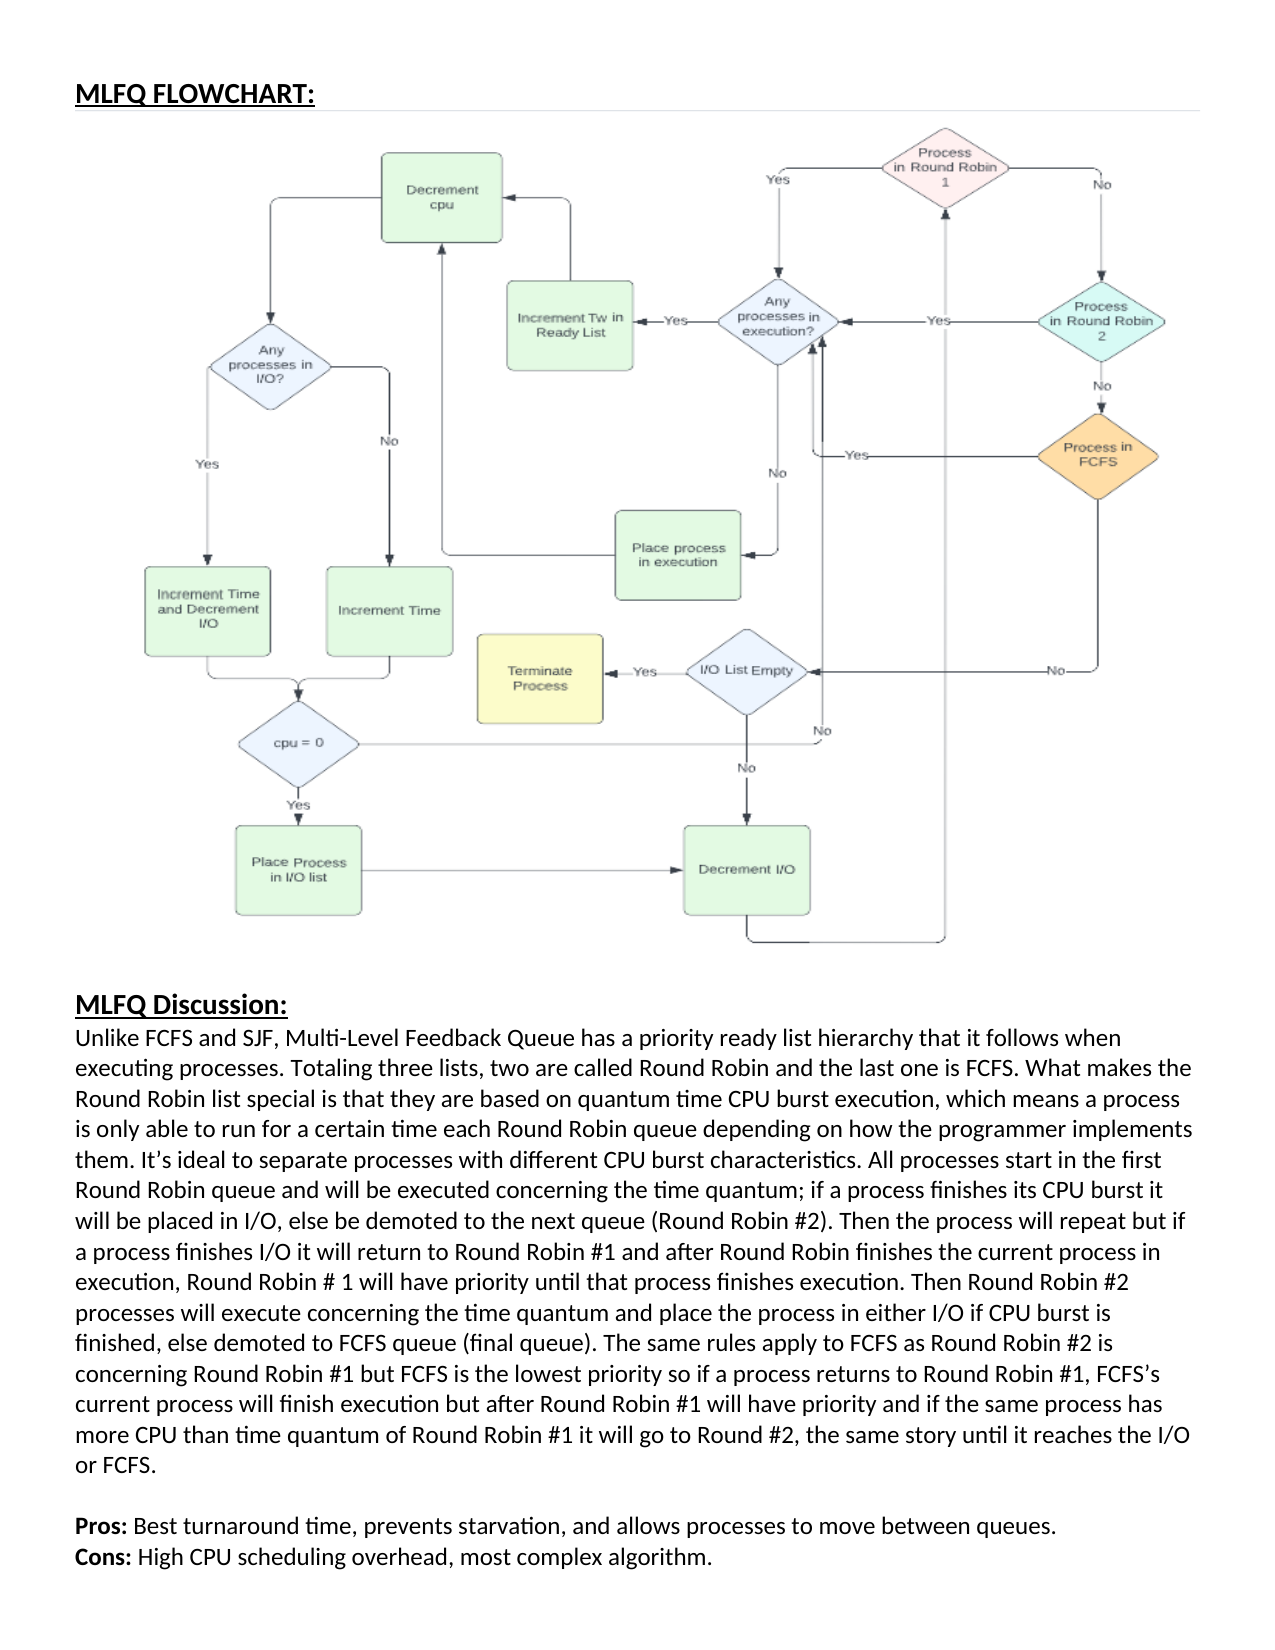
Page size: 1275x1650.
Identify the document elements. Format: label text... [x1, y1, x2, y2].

picture [75, 110, 1200, 956]
text Unlike FCFS and SJF, Multi-Level Feedback Queue has a priority ready list hierarchy that it follows when executing processes. Totaling three lists, two are called Round Robin and the last one is FCFS. What makes the Round Robin list special is that they are based on quantum time CPU burst execution, which means a process is only able to run for a certain time each Round Robin queue depending on how the programmer implements them. It’s ideal to separate processes with different CPU burst characteristics. All processes start in the first Round Robin queue and will be executed concerning the time quantum; if a process finishes its CPU burst it will be placed in I/O, else be demoted to the next queue (Round Robin #2). Then the process will repeat but if a process finishes I/O it will return to Round Robin #1 and after Round Robin finishes the current process in execution, Round Robin # 1 will have priority until that process finishes execution. Then Round Robin #2 processes will execute concerning the time quantum and place the process in either I/O if CPU burst is finished, else demoted to FCFS queue (final queue). The same rules apply to FCFS as Round Robin #2 is concerning Round Robin #1 but FCFS is the lowest priority so if a process returns to Round Robin #1, FCFS’s current process will finish execution but after Round Robin #1 will have priority and if the same process has more CPU than time quantum of Round Robin #1 it will go to Round #2, the same story until it reaches the I/O or FCFS. [75, 1022, 1200, 1480]
text Pros: Best turnaround time, prevents starvation, and allows processes to move between queues. [75, 1510, 1200, 1541]
text MLFQ Discussion: [75, 986, 1200, 1022]
text Cons: High CPU scheduling overhead, most complex algorithm. [75, 1541, 1200, 1571]
text MLFQ FLOWCHART: [75, 75, 1200, 110]
